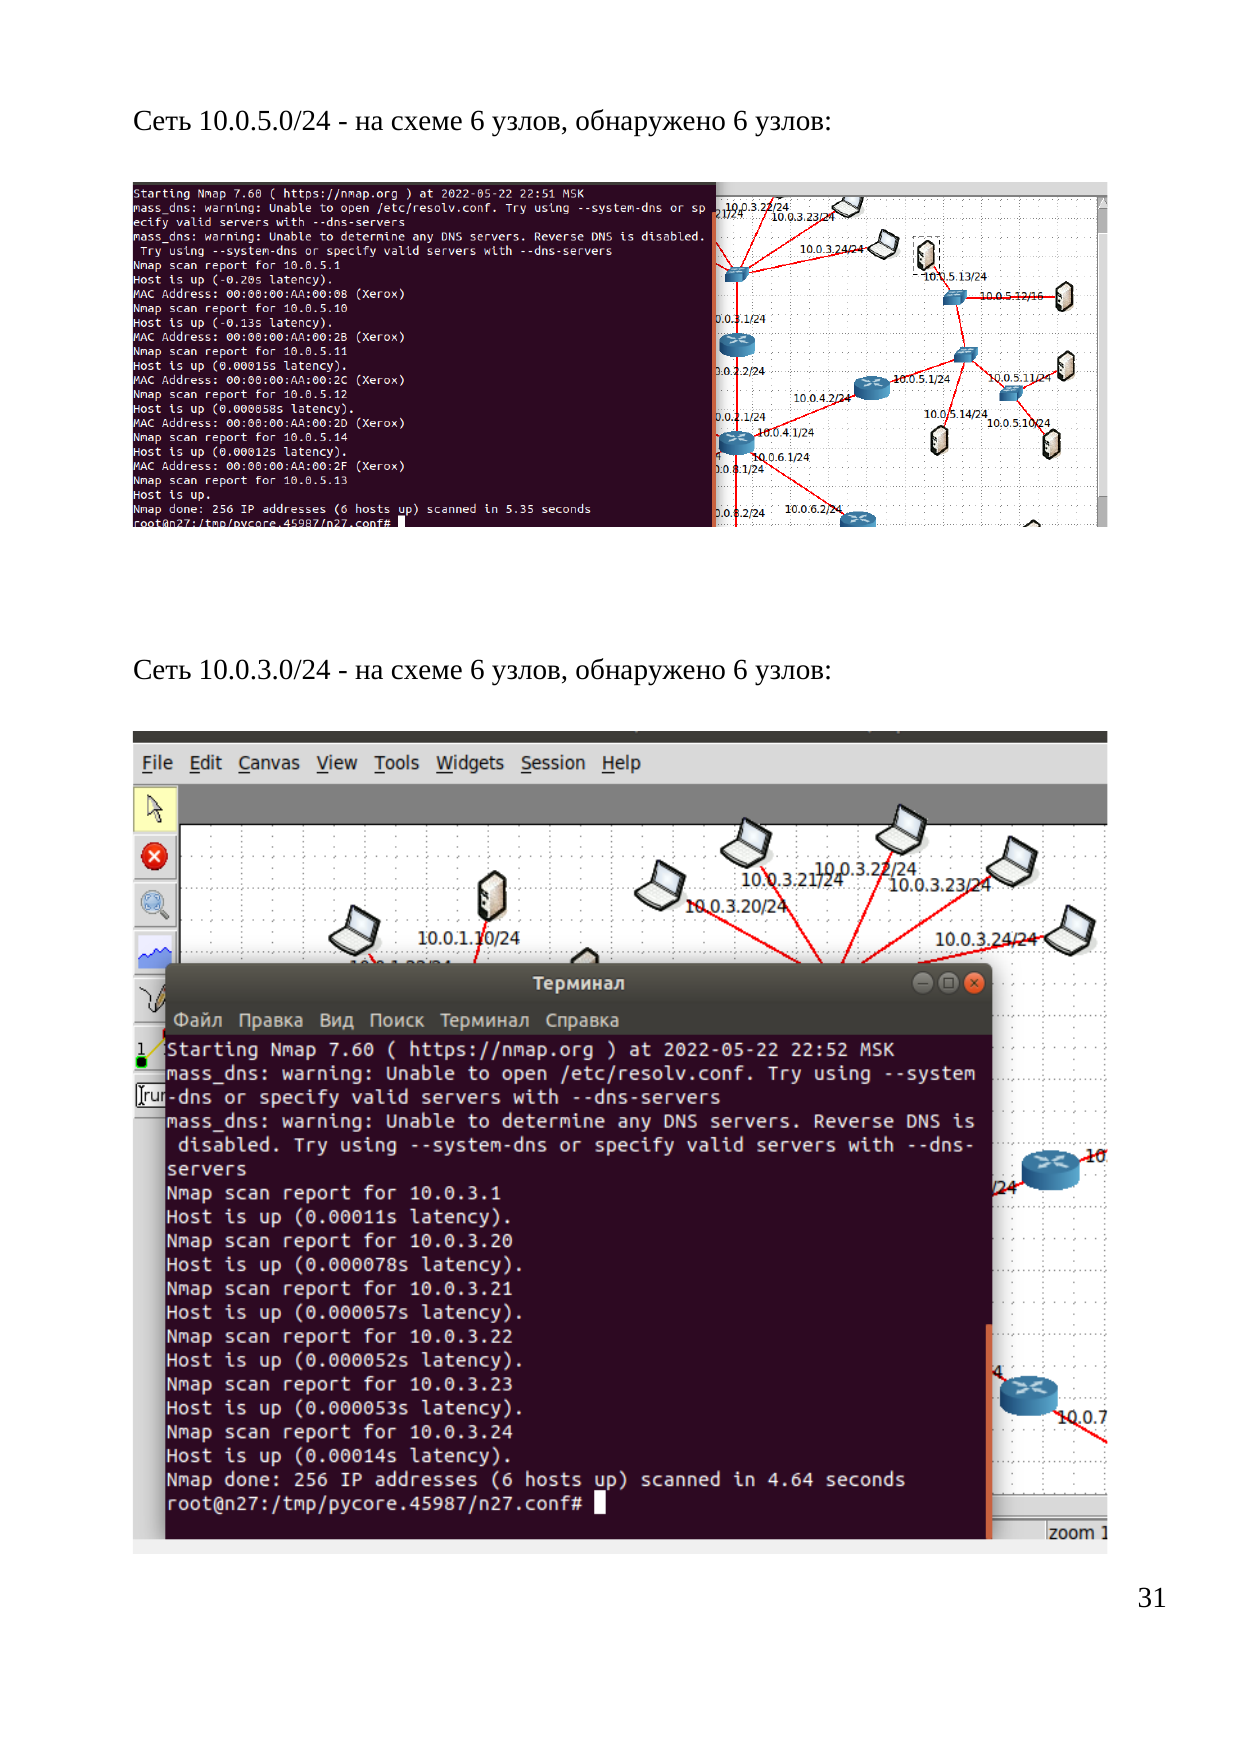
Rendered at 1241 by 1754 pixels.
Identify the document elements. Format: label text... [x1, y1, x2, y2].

text Сеть 10.0.3.0/24 - на схеме 6 узлов, обнаружено 6 узлов: [133, 652, 1167, 686]
picture [132, 182, 1108, 527]
picture [132, 731, 1108, 1554]
text Сеть 10.0.5.0/24 - на схеме 6 узлов, обнаружено 6 узлов: [133, 103, 1167, 137]
